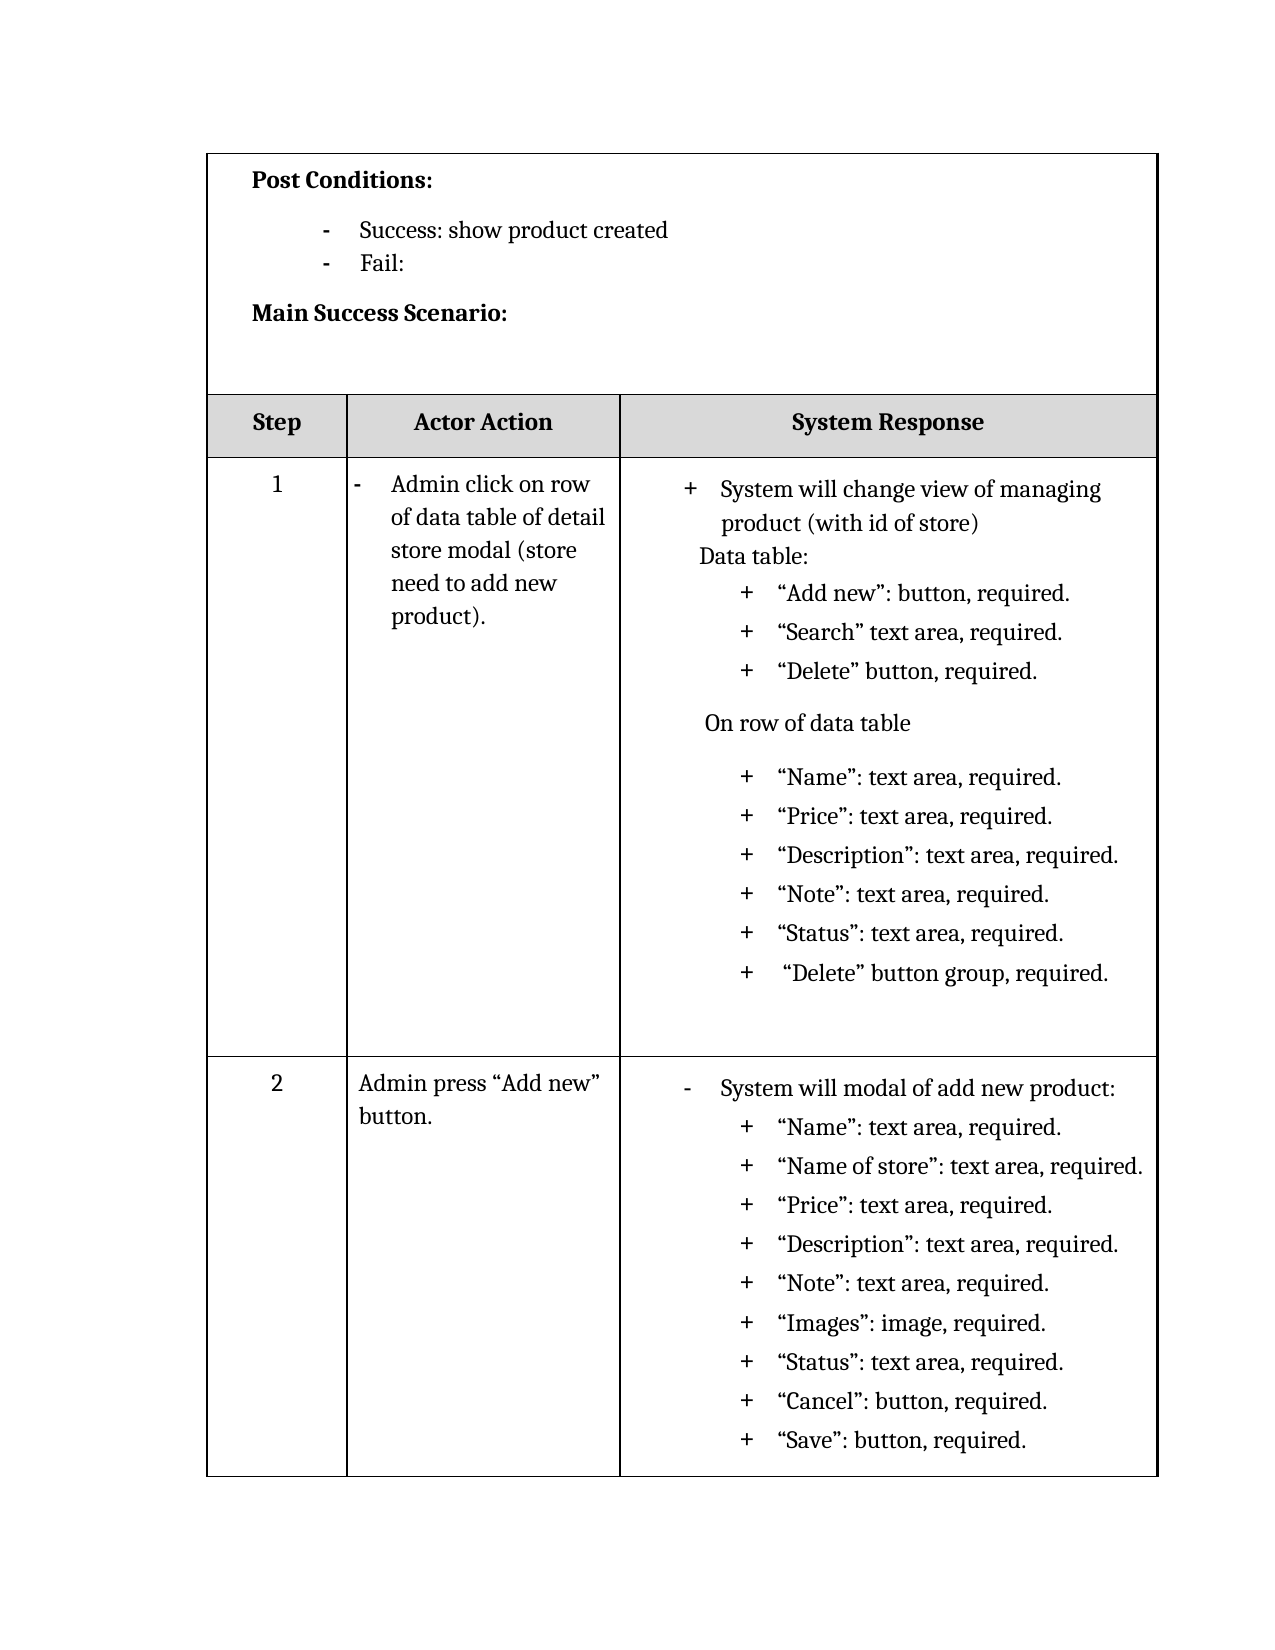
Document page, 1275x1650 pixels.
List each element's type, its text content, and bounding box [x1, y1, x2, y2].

table_cell System Response [621, 395, 1156, 457]
table_cell System will modal of add new product: “Name”: text area, required. “Name of store”: text area, required. “Price”: text area, required. “Description”: text area, required. “Note”: text area, required. “Images”: image, required. “Status”: text area, required. “Cancel”: button, required. “Save”: button, required. [621, 1057, 1156, 1476]
table_cell Admin press “Add new” button. [348, 1057, 619, 1476]
table_cell 1 [208, 458, 346, 1056]
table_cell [208, 154, 1156, 394]
table_cell Step [208, 395, 346, 457]
table_cell Actor Action [348, 395, 619, 457]
table_cell System will change view of managing product (with id of store) Data table: “Add new”: button, required. “Search” text area, required. “Delete” button, required. On row of data table “Name”: text area, required. “Price”: text area, required. “Description”: text area, required. “Note”: text area, required. “Status”: text area, required. “Delete” button group, required. [621, 458, 1156, 1056]
table_cell 2 [208, 1057, 346, 1476]
table_cell Admin click on row of data table of detail store modal (store need to add new product). [348, 458, 619, 1056]
